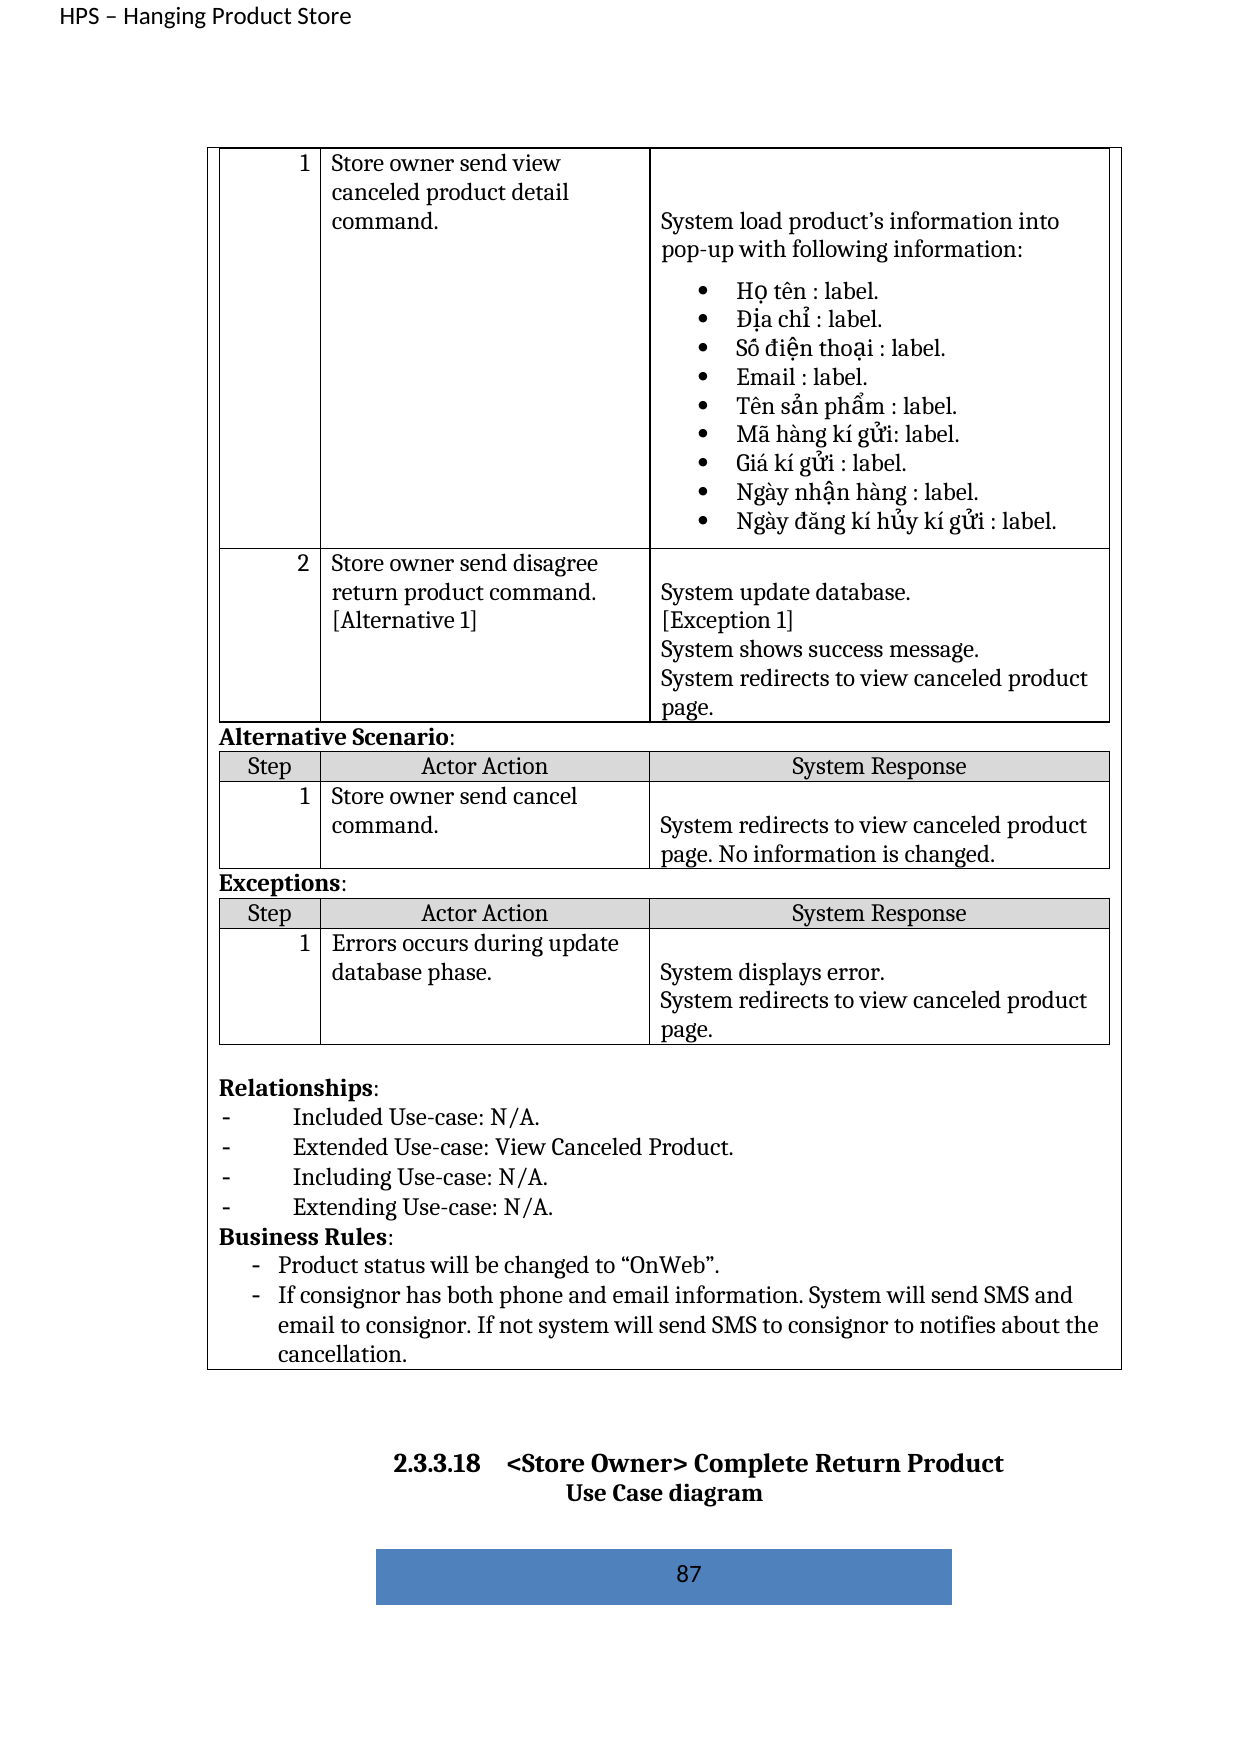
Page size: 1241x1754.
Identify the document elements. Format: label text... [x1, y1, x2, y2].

subtitle <Store Owner> Complete Return Product [393, 1448, 1122, 1479]
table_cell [208, 148, 1121, 1369]
list Use Case diagram [207, 1479, 1122, 1508]
